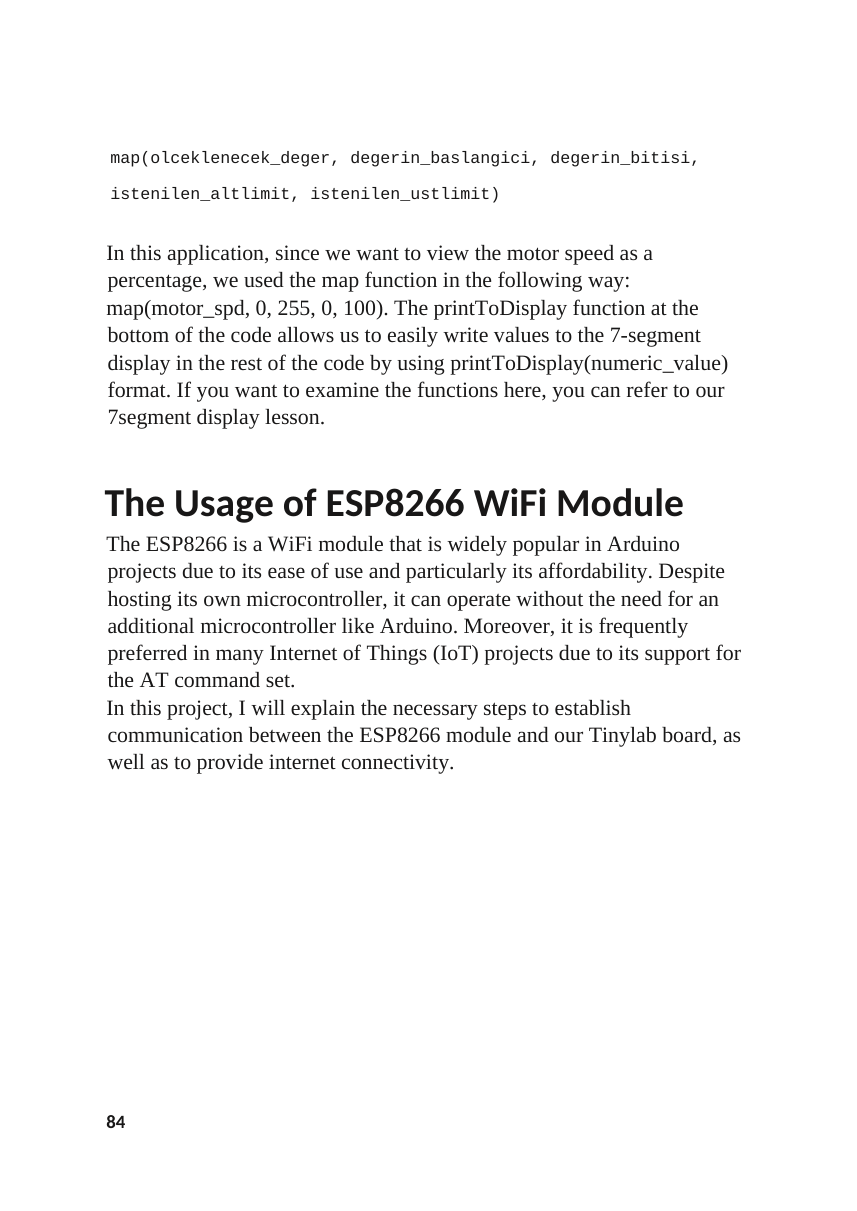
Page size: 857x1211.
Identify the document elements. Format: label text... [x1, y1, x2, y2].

text istenilen_altlimit, istenilen_ustlimit) [110, 186, 741, 205]
text In this project, I will explain the necessary steps to establish communication between the ESP8266 module and our Tinylab board, as well as to provide internet connectivity. [106, 695, 750, 774]
text In this application, since we want to view the motor speed as a percentage, we used the map function in the following way: [106, 240, 750, 293]
text map(olceklenecek_deger, degerin_baslangici, degerin_bitisi, [110, 150, 741, 168]
text map(motor_spd, 0, 255, 0, 100). The printToDisplay function at the bottom of the code allows us to easily write values to the 7-segment display in the rest of the code by using printToDisplay(numeric_value) format. If you want to examine the functions here, you can refer to our 7segment display lesson. [106, 295, 750, 429]
subtitle The Usage of ESP8266 WiFi Module [104, 478, 750, 526]
text The ESP8266 is a WiFi module that is widely popular in Arduino projects due to its ease of use and particularly its affordability. Despite hosting its own microcontroller, it can operate without the need for an additional microcontroller like Arduino. Moreover, it is frequently preferred in many Internet of Things (IoT) projects due to its support for the AT command set. [106, 531, 750, 692]
